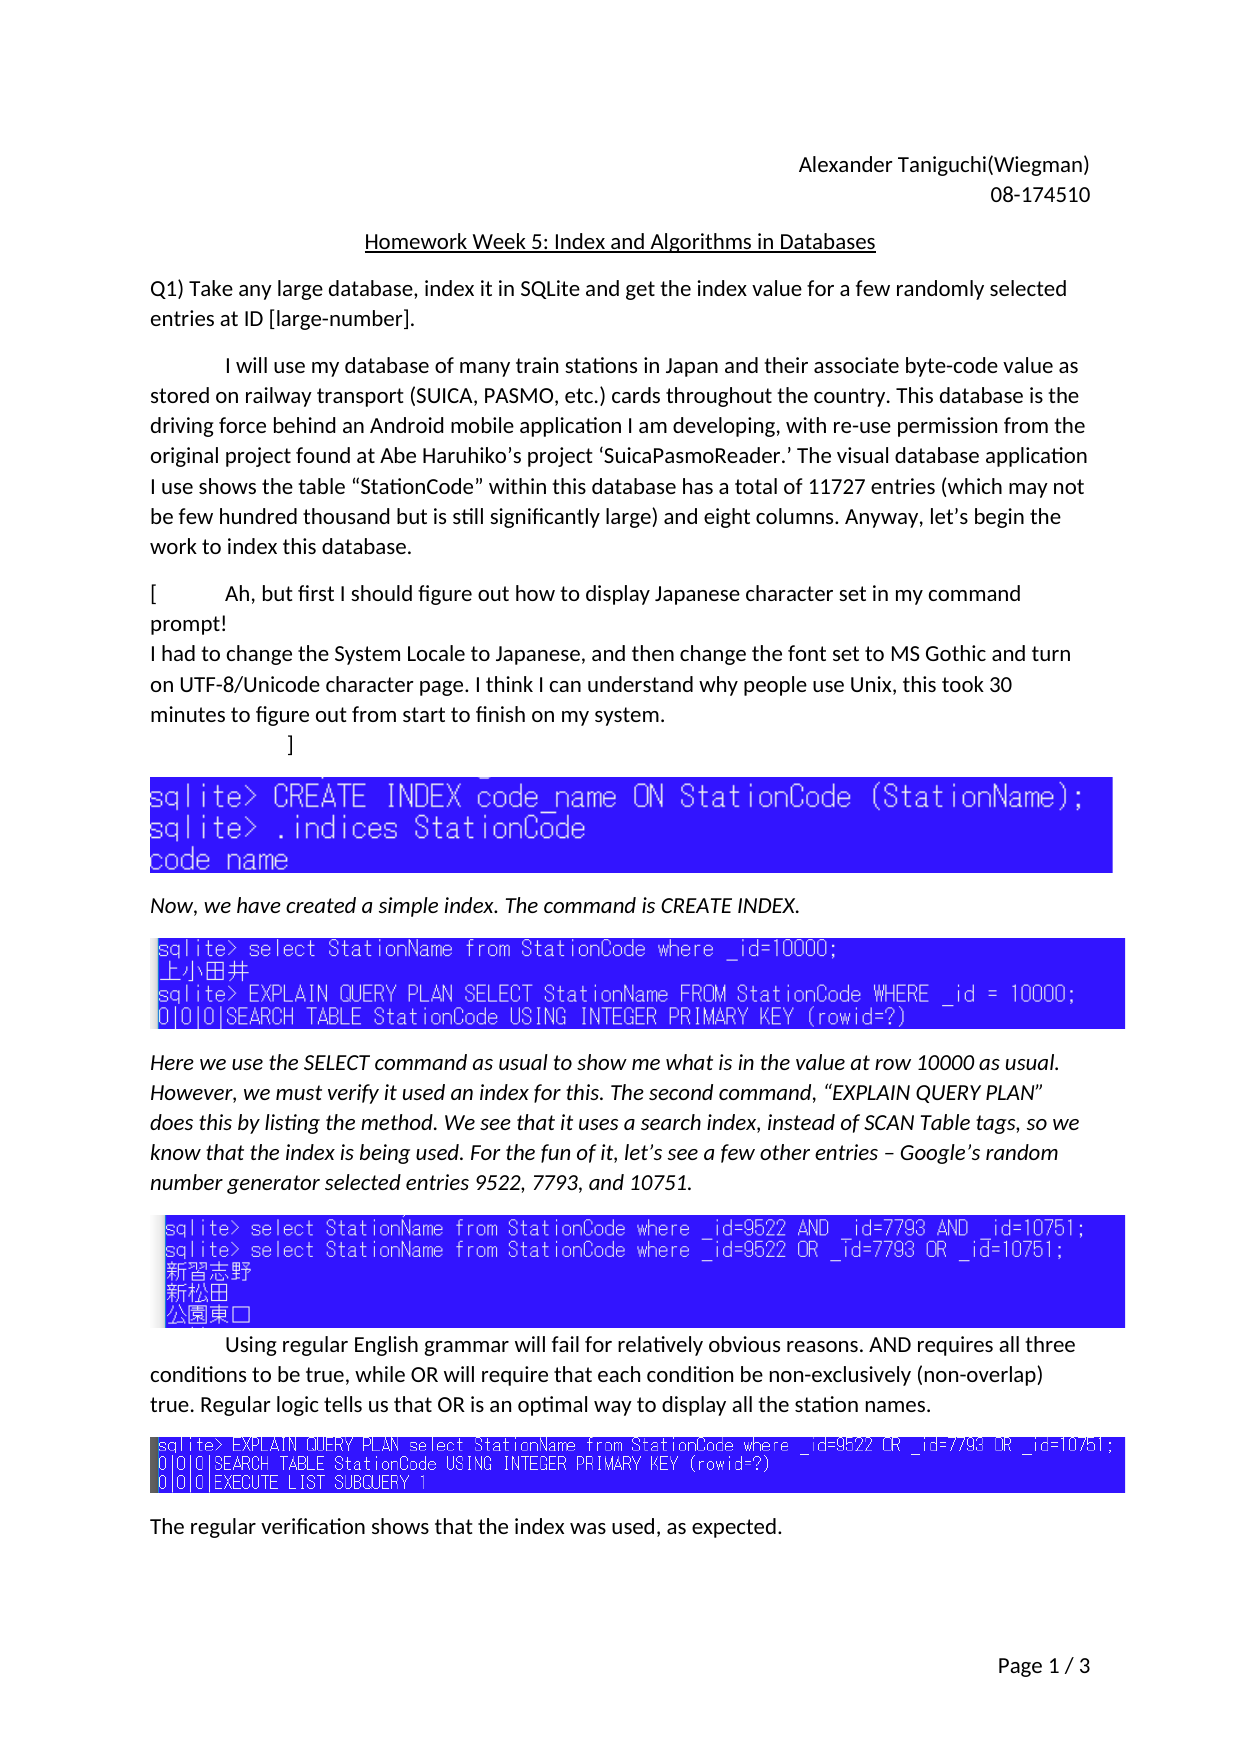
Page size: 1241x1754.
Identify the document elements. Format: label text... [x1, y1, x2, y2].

text Now, we have created a simple index. The command is CREATE INDEX. [150, 891, 1090, 919]
text Homework Week 5: Index and Algorithms in Databases [150, 227, 1090, 255]
text Q1) Take any large database, index it in SQLite and get the index value for a few randomly selected entries at ID [large-number]. [150, 274, 1090, 332]
text Alexander Taniguchi(Wiegman) 08-174510 [150, 150, 1090, 208]
picture [150, 1215, 1125, 1328]
picture [150, 938, 1125, 1029]
text Using regular English grammar will fail for relatively obvious reasons. AND requires all three conditions to be true, while OR will require that each condition be non-exclusively (non-overlap) true. Regular logic tells us that OR is an optimal way to display all the station names. [150, 1328, 1090, 1418]
picture [150, 1437, 1125, 1493]
picture [150, 777, 1113, 873]
text The regular verification shows that the index was used, as expected. [150, 1512, 1090, 1540]
text I will use my database of many train stations in Japan and their associate byte-code value as stored on railway transport (SUICA, PASMO, etc.) cards throughout the country. This database is the driving force behind an Android mobile application I am developing, with re-use permission from the original project found at Abe Haruhiko’s project ‘SuicaPasmoReader.’ The visual database application I use shows the table “StationCode” within this database has a total of 11727 entries (which may not be few hundred thousand but is still significantly large) and eight columns. Anyway, let’s begin the work to index this database. [150, 351, 1090, 560]
text Here we use the SELECT command as usual to show me what is in the value at row 10000 as usual. However, we must verify it used an index for this. The second command, “EXPLAIN QUERY PLAN” does this by listing the method. We see that it uses a search index, instead of SCAN Table tags, so we know that the index is being used. For the fun of it, let’s see a few other entries – Google’s random number generator selected entries 9522, 7793, and 10751. [150, 1048, 1090, 1197]
text [ Ah, but first I should figure out how to display Japanese character set in my command prompt! I had to change the System Locale to Japanese, and then change the font set to MS Gothic and turn on UTF-8/Unicode character page. I think I can understand why people use Unix, this took 30 minutes to figure out from start to finish on my system. ] [150, 579, 1090, 758]
